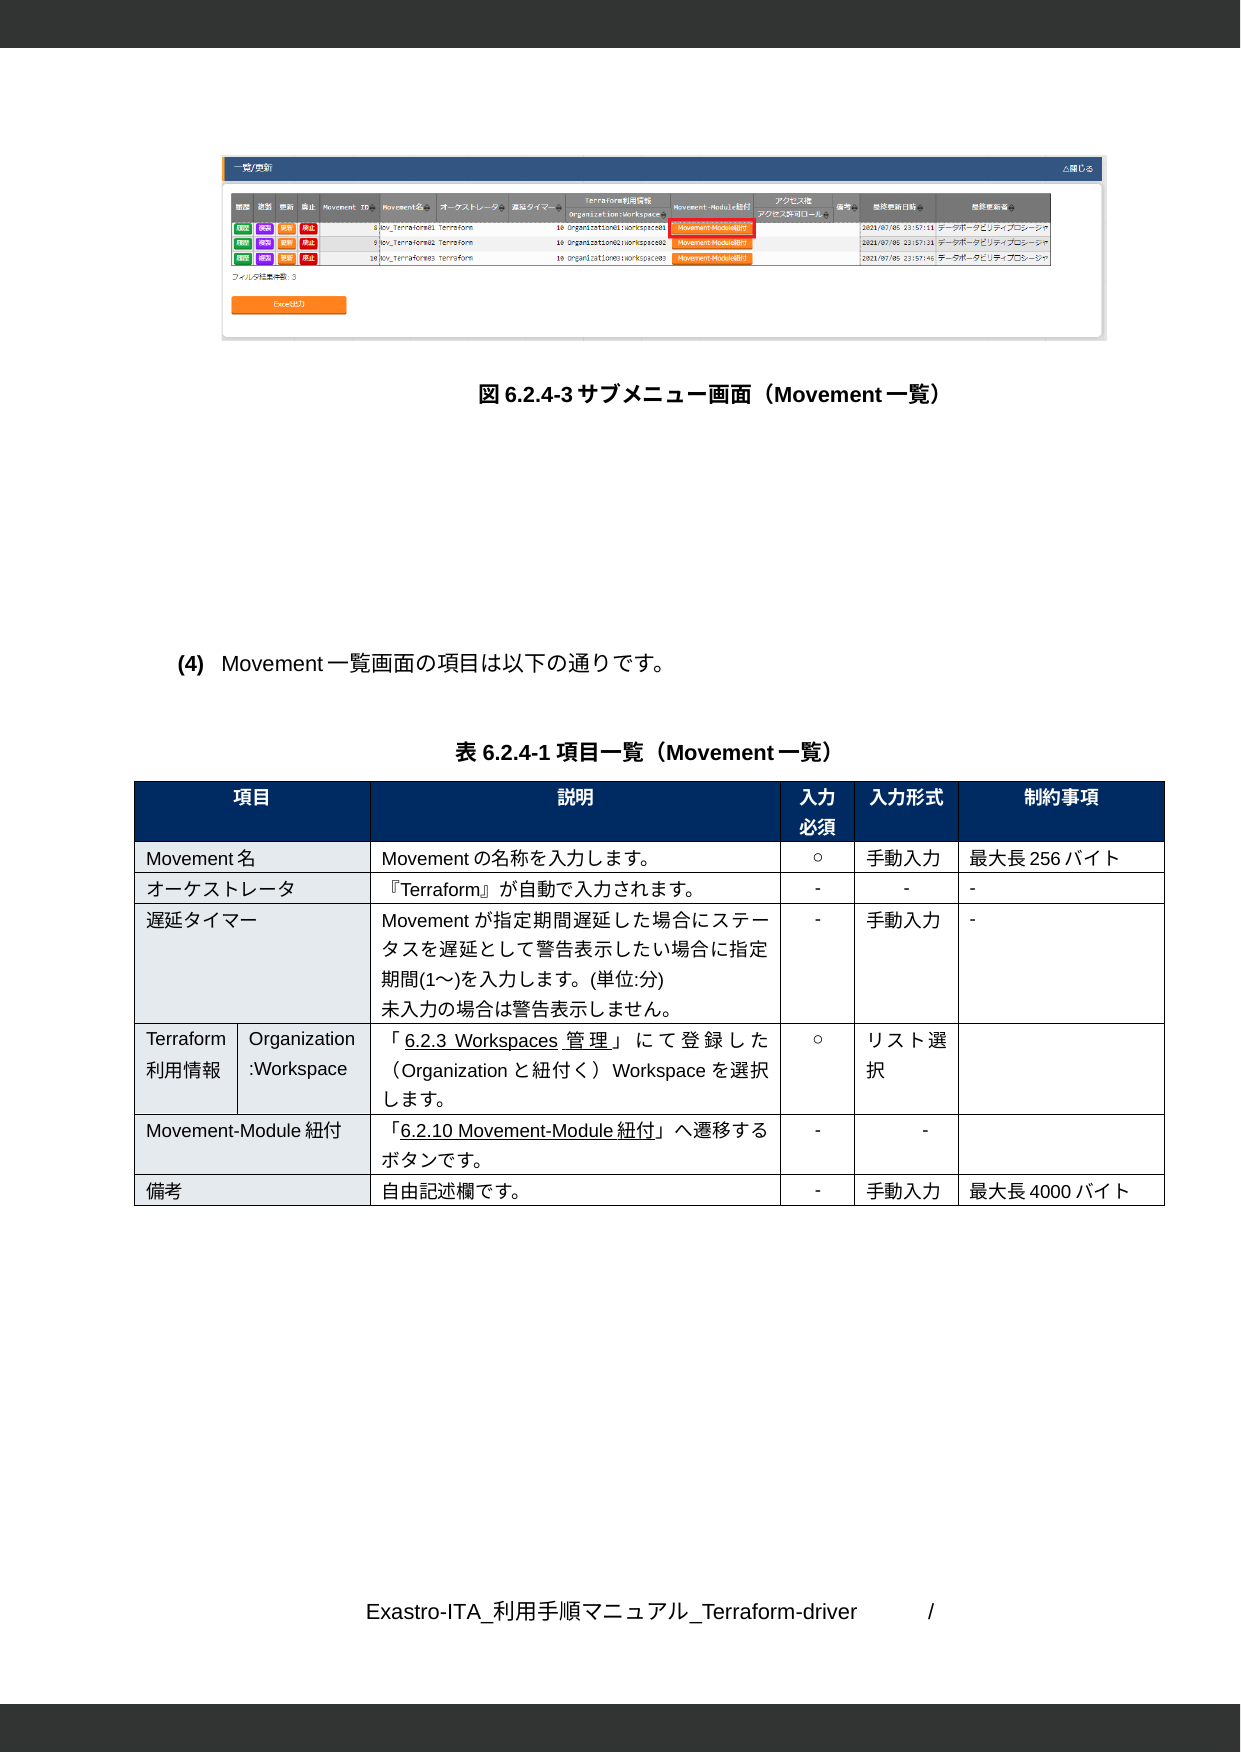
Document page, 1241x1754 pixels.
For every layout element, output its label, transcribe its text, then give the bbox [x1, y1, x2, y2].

list Movement一覧画面の項目は以下の通りです。 [177, 632, 1152, 691]
table_cell - [959, 904, 1164, 1023]
table_cell - [855, 873, 958, 903]
table_cell Terraform利用情報 [135, 1024, 237, 1113]
table_cell [959, 1024, 1164, 1113]
table_cell - [781, 1175, 854, 1205]
table_header 制約事項 [959, 782, 1164, 841]
table_cell 最大長256バイト [959, 842, 1164, 872]
table_cell Organization:Workspace [238, 1024, 370, 1113]
table_cell - [781, 873, 854, 903]
table_cell Movementの名称を入力します。 [371, 842, 780, 872]
table_cell - [781, 1115, 854, 1174]
table_cell 「6.2.10 Movement-Module紐付」へ遷移するボタンです。 [371, 1115, 780, 1174]
table_header 入力形式 [855, 782, 958, 841]
table_header 入力 必須 [781, 782, 854, 841]
table_header 項目 [135, 782, 370, 841]
table_cell - [959, 873, 1164, 903]
table_cell [959, 1115, 1164, 1174]
table_cell Movementが指定期間遅延した場合にステータスを遅延として警告表示したい場合に指定期間(1～)を入力します。(単位:分) 未入力の場合は警告表示しません。 [371, 904, 780, 1023]
table_cell ○ [781, 1024, 854, 1113]
table_cell リスト選択 [855, 1024, 958, 1113]
table_cell 遅延タイマー [135, 904, 370, 1023]
table_cell Movement-Module紐付 [135, 1115, 370, 1174]
table_cell 「6.2.3 Workspaces管理」にて登録した（Organizationと紐付く）Workspaceを選択します。 [371, 1024, 780, 1113]
picture [221, 155, 1107, 341]
table_cell 『Terraform』が自動で入力されます。 [371, 873, 780, 903]
picture [0, 0, 1241, 48]
table_cell 最大長4000バイト [959, 1175, 1164, 1205]
table_cell Movement名 [135, 842, 370, 872]
table_cell 自由記述欄です。 [371, 1175, 780, 1205]
table_cell オーケストレータ [135, 873, 370, 903]
table_header 説明 [371, 782, 780, 841]
table_cell - [781, 904, 854, 1023]
table_cell 手動入力 [855, 904, 958, 1023]
text 表 6.2.4-1 項目一覧（Movement一覧） [148, 721, 1152, 781]
table_cell - [855, 1115, 958, 1174]
picture [0, 1704, 1241, 1752]
table_cell 備考 [135, 1175, 370, 1205]
table_cell 手動入力 [855, 842, 958, 872]
table_cell ○ [781, 842, 854, 872]
table_cell 手動入力 [855, 1175, 958, 1205]
text 図6.2.4-3サブメニュー画面（Movement一覧） [148, 363, 1152, 423]
